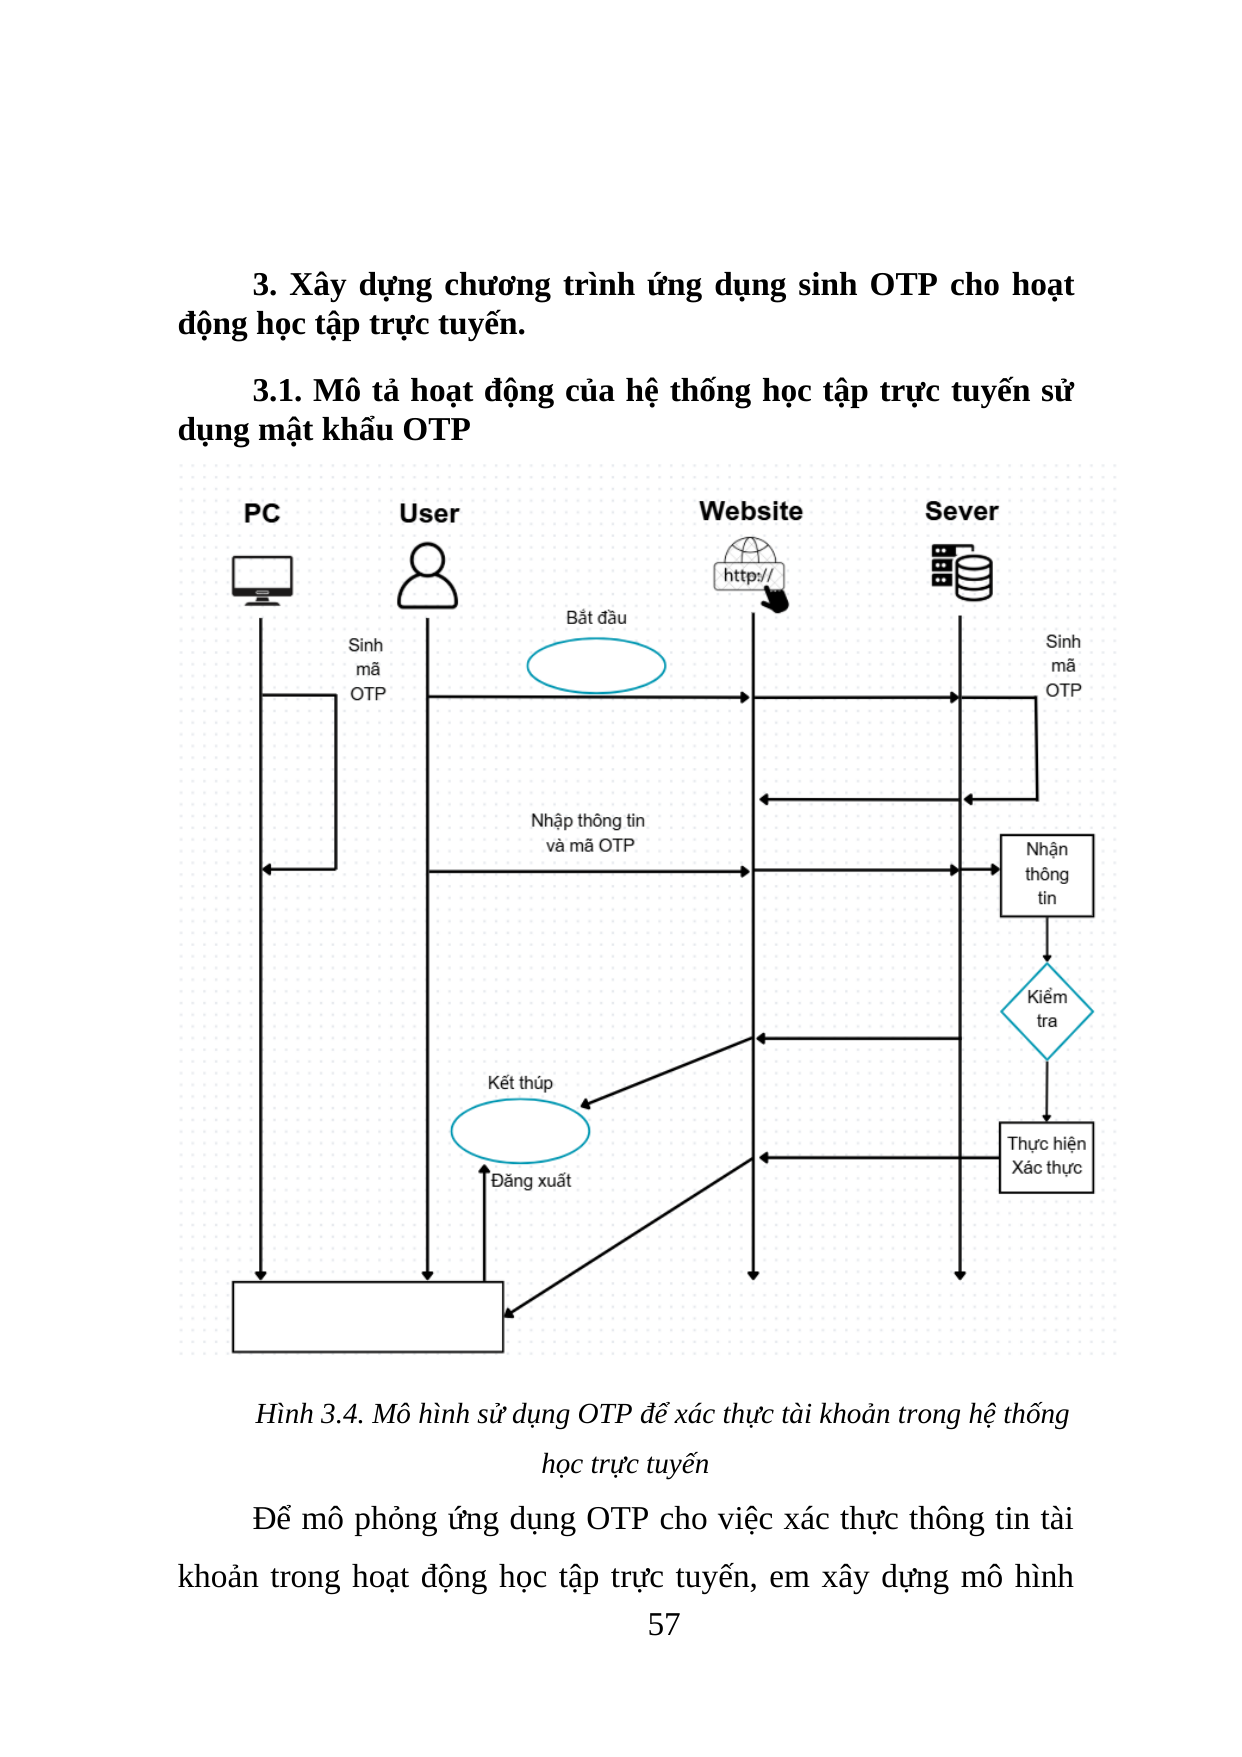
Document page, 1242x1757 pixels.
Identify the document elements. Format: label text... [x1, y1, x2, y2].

text 3.1. Mô tả hoạt động của hệ thống học tập trực tuyến sử dụng mật khẩu OTP [177, 370, 1076, 447]
text Hình 3.4. Mô hình sử dụng OTP để xác thực tài khoản trong hệ thống học trực tuyến [177, 1396, 1076, 1480]
picture [177, 463, 1124, 1361]
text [177, 1499, 1076, 1594]
subtitle 3. Xây dựng chương trình ứng dụng sinh OTP cho hoạt động học tập trực tuyến. [177, 264, 1076, 341]
